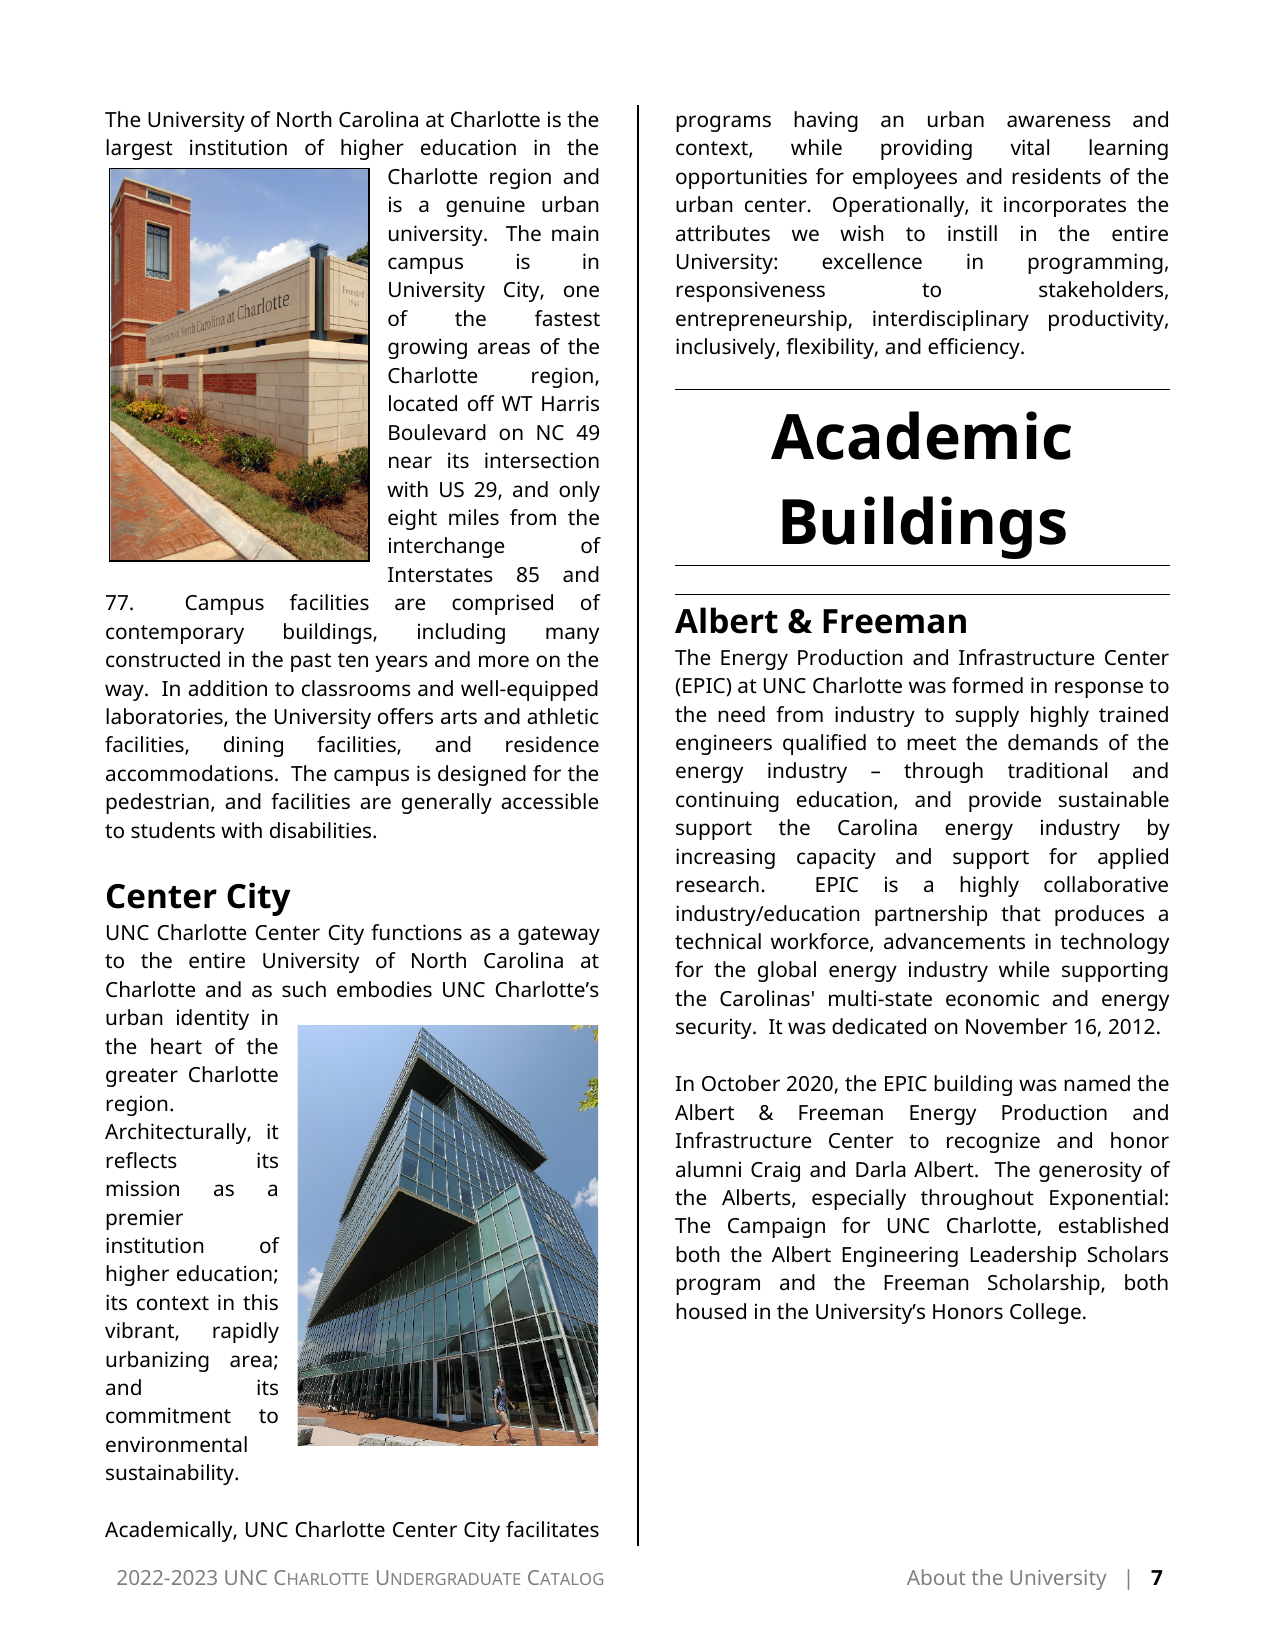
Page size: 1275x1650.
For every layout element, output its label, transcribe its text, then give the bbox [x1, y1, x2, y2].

text Academic Buildings [675, 362, 1170, 536]
text Academically, UNC Charlotte Center City facilitates programs having an urban awareness and context, while providing vital learning opportunities for employees and residents of the urban center. Operationally, it incorporates the attributes we wish to instill in the entire University: excellence in programming, responsiveness to stakeholders, entrepreneurship, interdisciplinary productivity, inclusively, flexibility, and efficiency. [105, 1487, 600, 1544]
picture [297, 996, 599, 1418]
text Academically, UNC Charlotte Center City facilitates programs having an urban awareness and context, while providing vital learning opportunities for employees and residents of the urban center. Operationally, it incorporates the attributes we wish to instill in the entire University: excellence in programming, responsiveness to stakeholders, entrepreneurship, interdisciplinary productivity, inclusively, flexibility, and efficiency. [675, 105, 1170, 332]
text The Energy Production and Infrastructure Center (EPIC) at UNC Charlotte was formed in response to the need from industry to supply highly trained engineers qualified to meet the demands of the energy industry – through traditional and continuing education, and provide sustainable support the Carolina energy industry by increasing capacity and support for applied research. EPIC is a highly collaborative industry/education partnership that produces a technical workforce, advancements in technology for the global energy industry while supporting the Carolinas' multi-state economic and energy security. It was dedicated on November 16, 2012. [675, 614, 1170, 1012]
text Center City [105, 844, 600, 890]
picture [110, 169, 368, 560]
text In October 2020, the EPIC building was named the Albert & Freeman Energy Production and Infrastructure Center to recognize and honor alumni Craig and Darla Albert. The generosity of the Alberts, especially throughout Exponential: The Campaign for UNC Charlotte, established both the Albert Engineering Leadership Scholars program and the Freeman Scholarship, both housed in the University’s Honors College. [675, 1041, 1170, 1297]
text Albert & Freeman [675, 567, 1170, 614]
